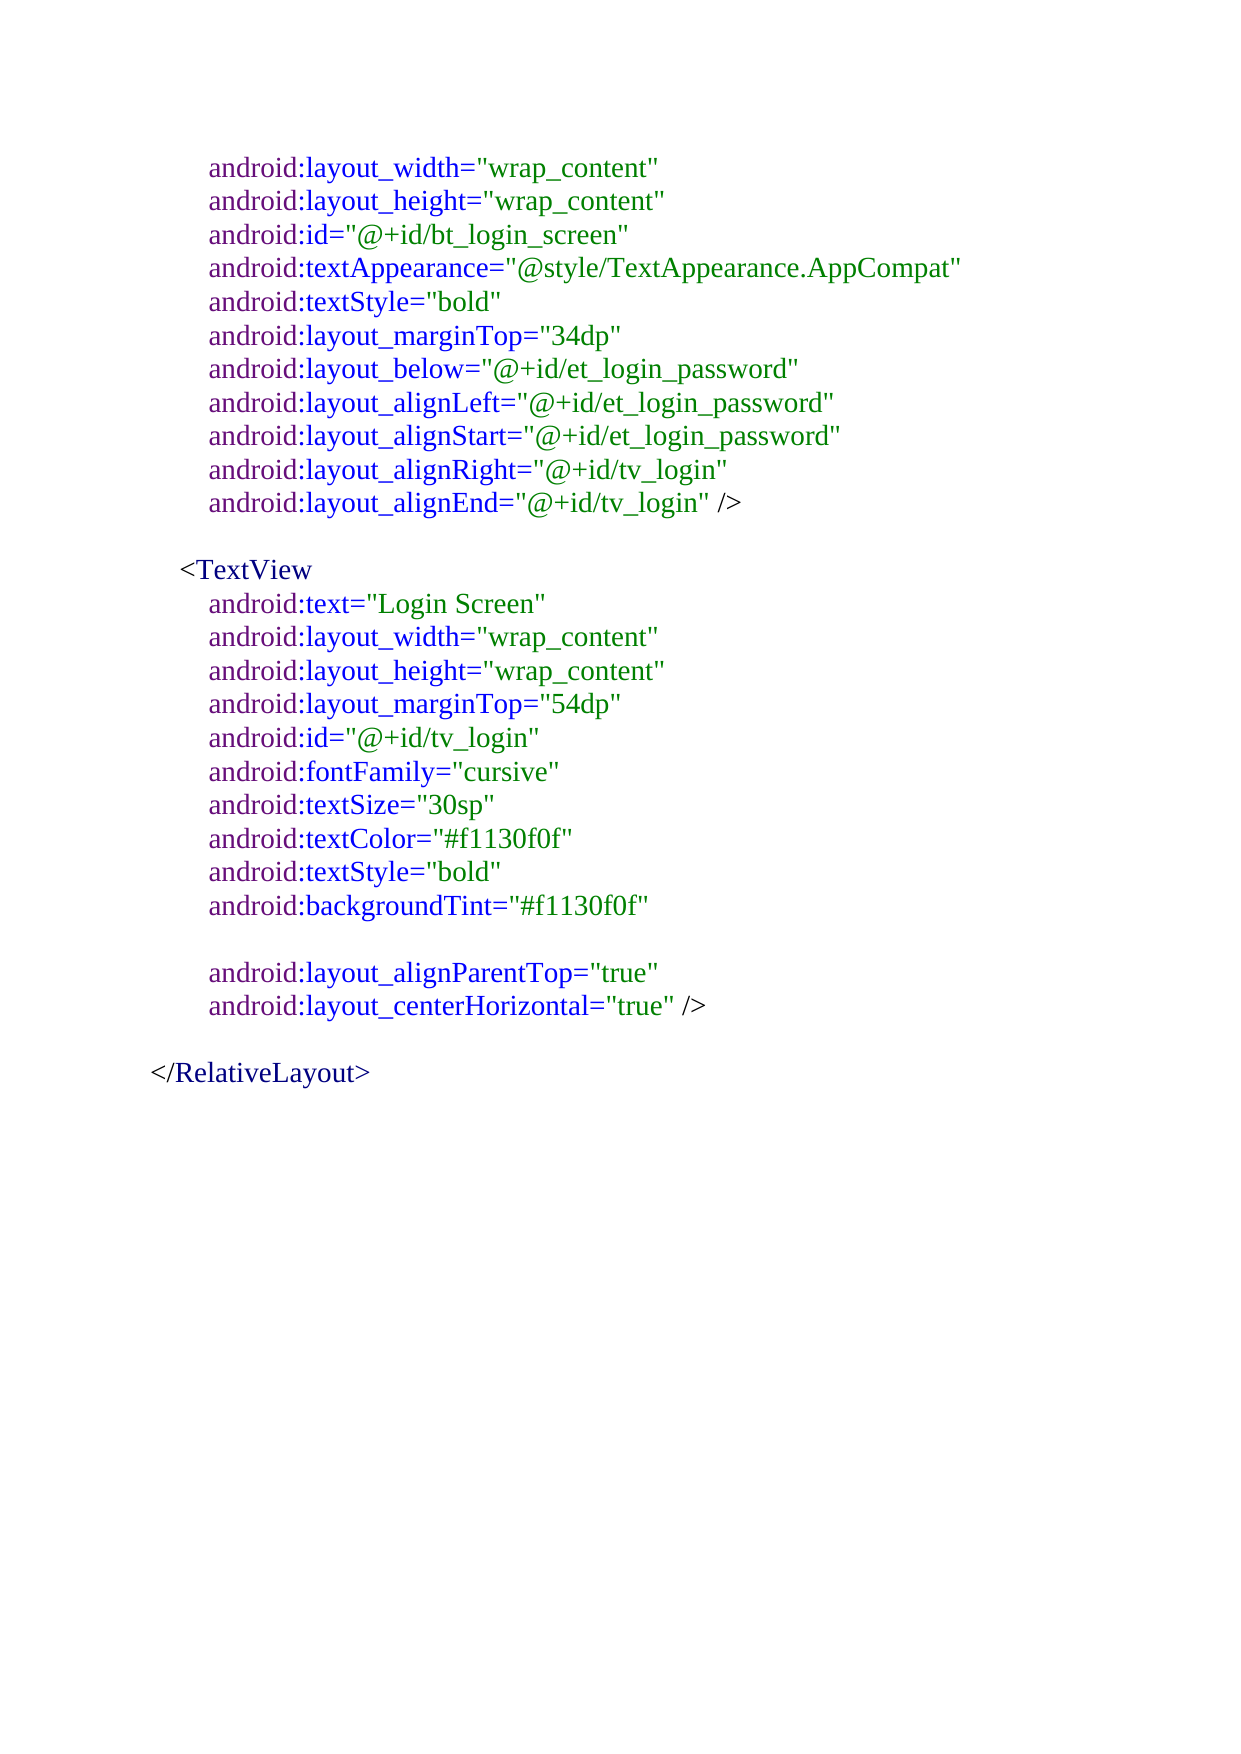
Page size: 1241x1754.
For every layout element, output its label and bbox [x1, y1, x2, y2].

text [150, 150, 1090, 1089]
